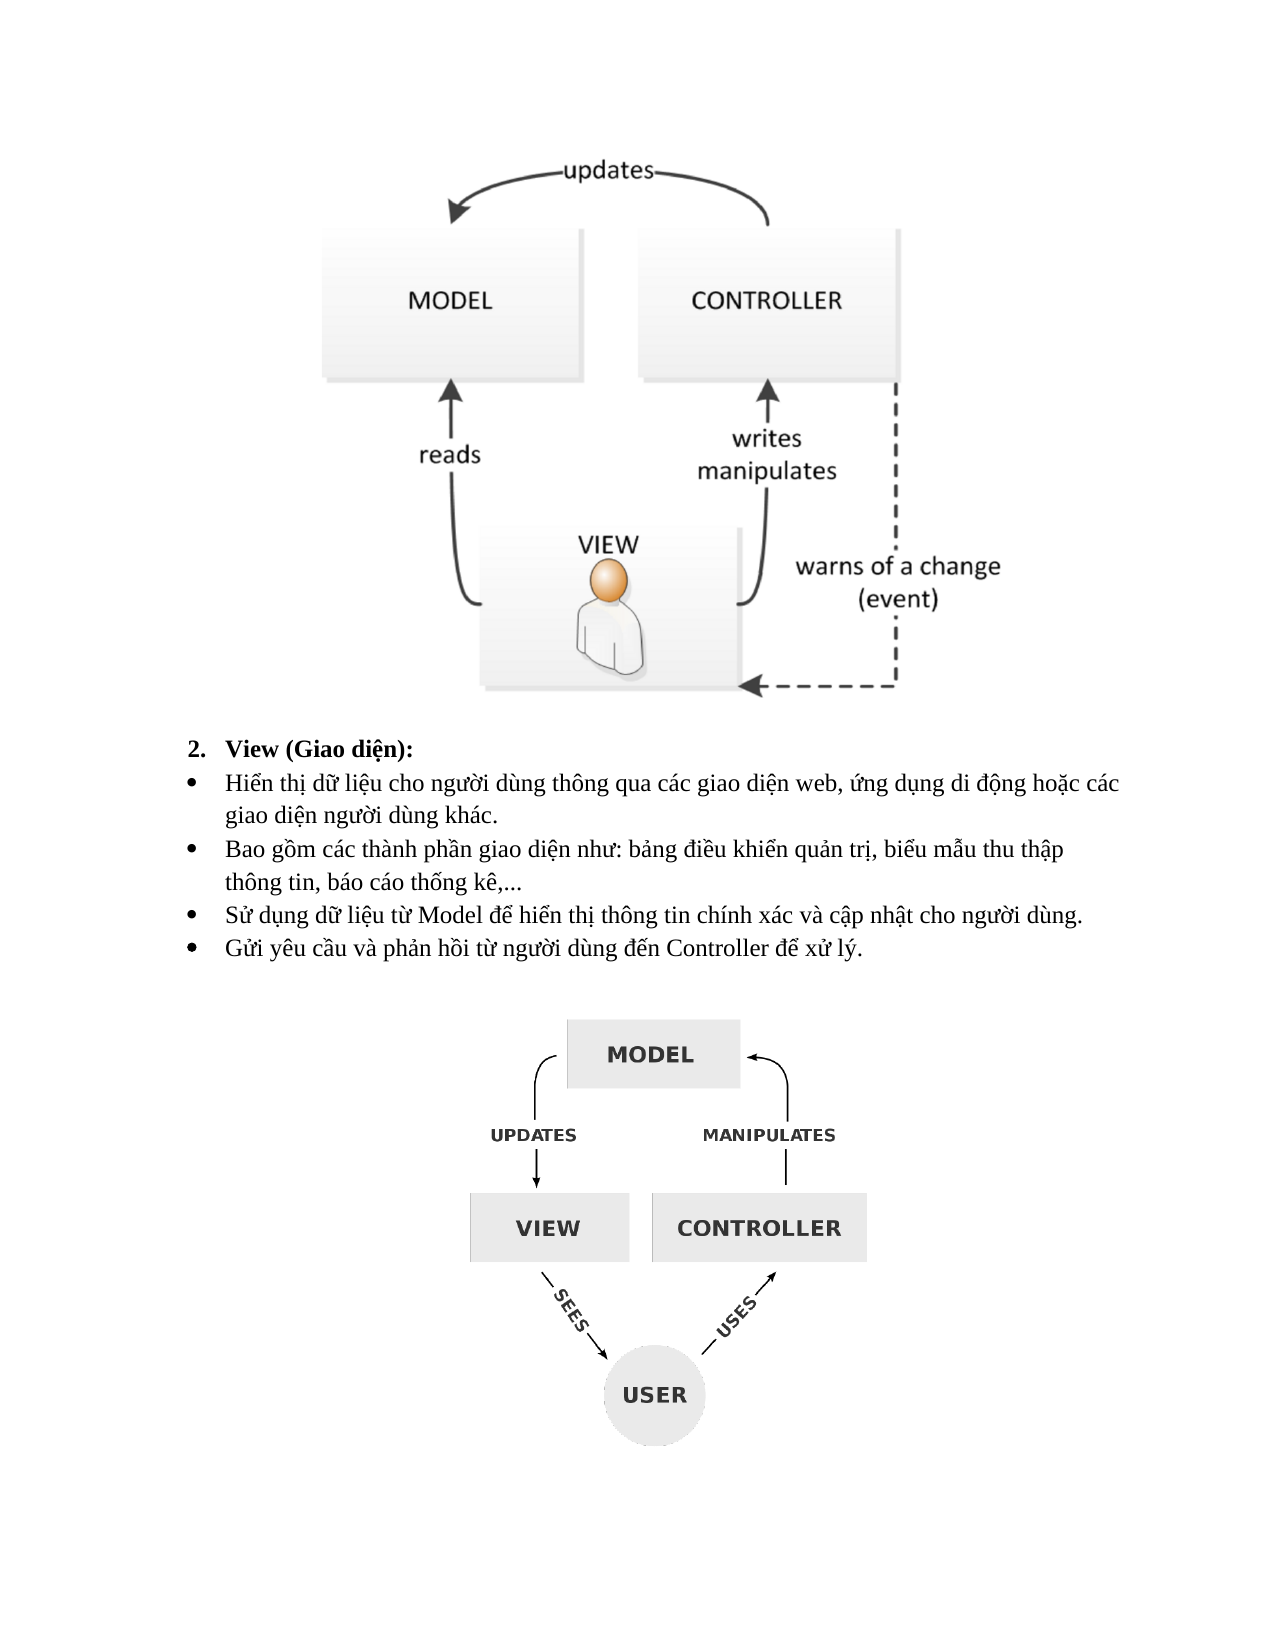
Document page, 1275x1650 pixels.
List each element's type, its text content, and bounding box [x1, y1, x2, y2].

list Bao gồm các thành phần giao diện như: bảng điều khiển quản trị, biểu mẫu thu thập thông tin, báo cáo thống kê,... [187, 834, 1125, 895]
list Sử dụng dữ liệu từ Model để hiển thị thông tin chính xác và cập nhật cho người dùng. [187, 900, 1125, 928]
list Gửi yêu cầu và phản hồi từ người dùng đến Controller để xử lý. [187, 933, 1125, 961]
list Hiển thị dữ liệu cho người dùng thông qua các giao diện web, ứng dụng di động hoặc các giao diện người dùng khác. [187, 768, 1125, 829]
picture [321, 150, 1002, 698]
picture [457, 1000, 880, 1465]
list View (Giao diện): [187, 734, 1125, 763]
